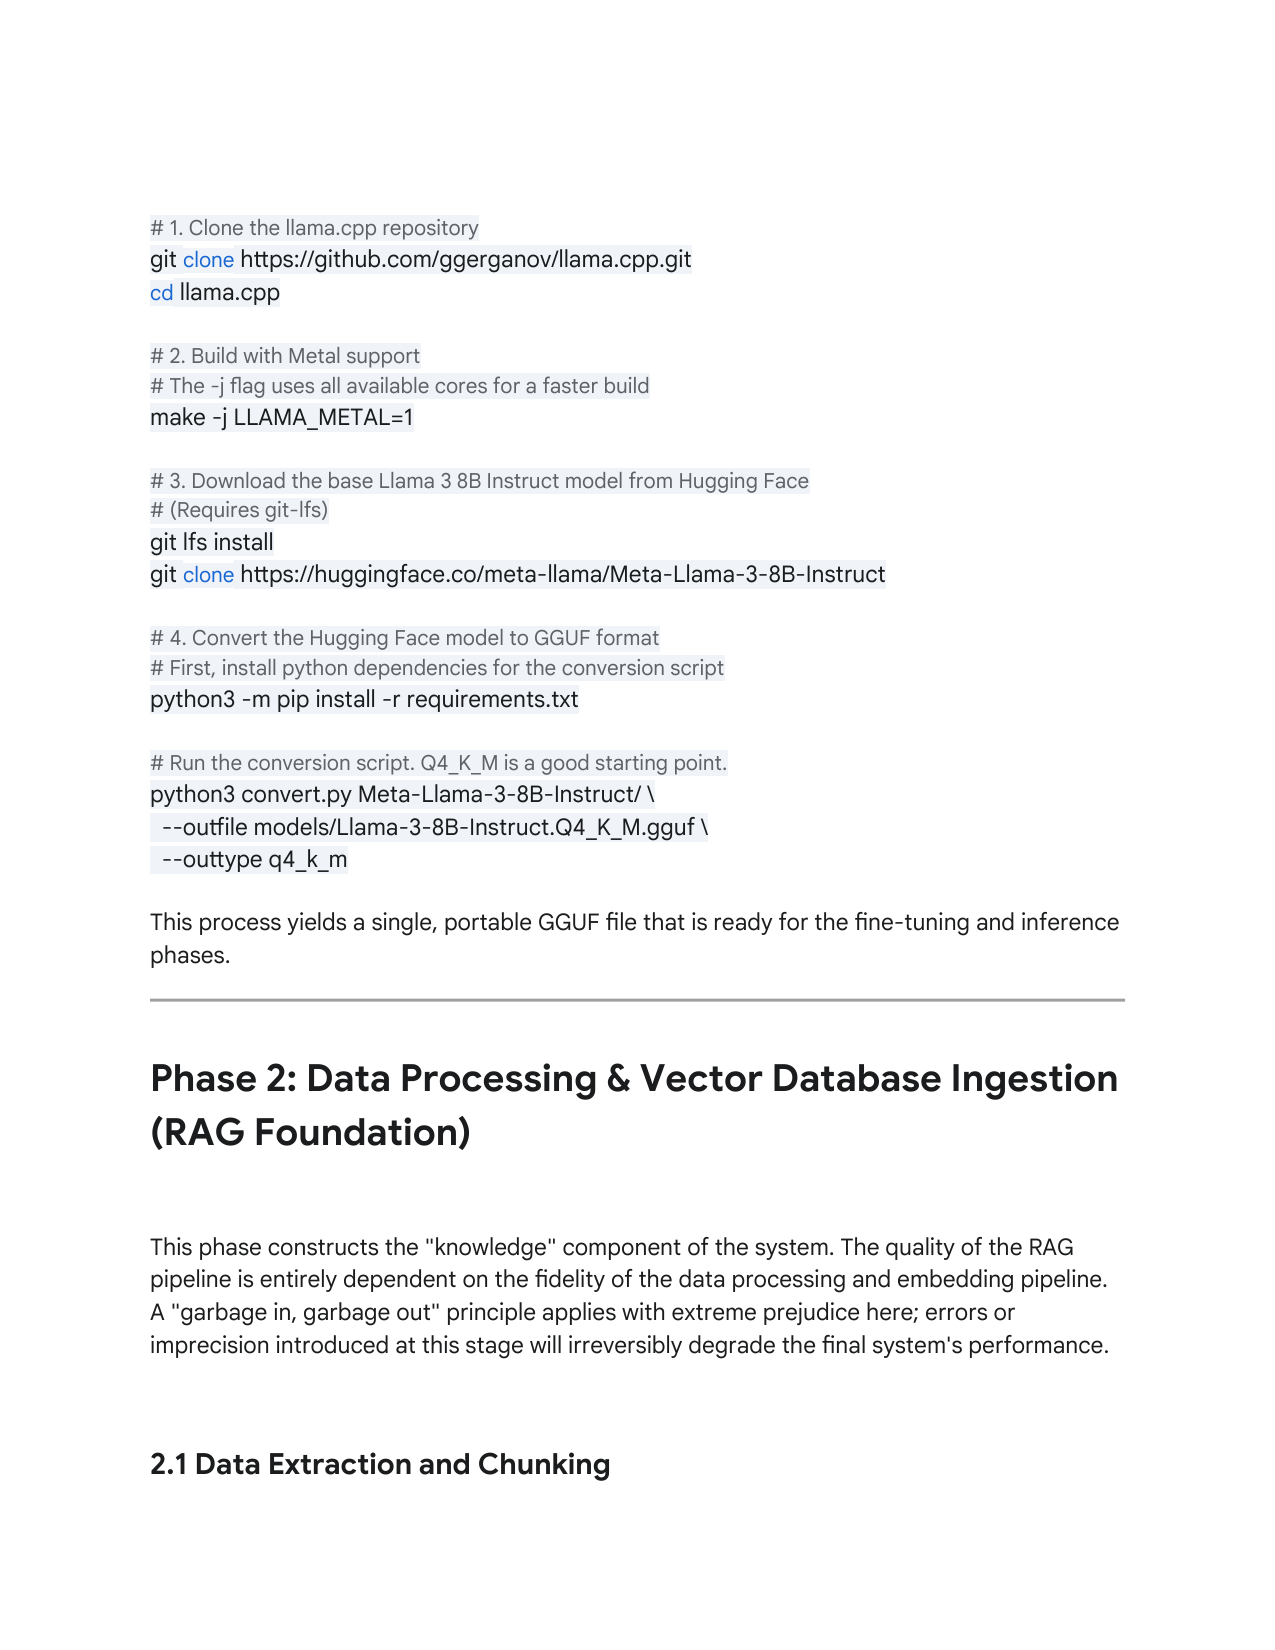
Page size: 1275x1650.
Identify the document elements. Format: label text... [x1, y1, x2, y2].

text This phase constructs the "knowledge" component of the system. The quality of the RAG pipeline is entirely dependent on the fidelity of the data processing and embedding pipeline. A "garbage in, garbage out" principle applies with extreme prejudice here; errors or imprecision introduced at this stage will irreversibly degrade the final system's performance. [150, 1233, 1125, 1359]
text # 1. Clone the llama.cpp repository git clone https://github.com/ggerganov/llama.cpp.git cd llama.cpp # 2. Build with Metal support # The -j flag uses all available cores for a faster build make -j LLAMA_METAL=1 # 3. Download the base Llama 3 8B Instruct model from Hugging Face # (Requires git-lfs) git lfs install git clone https://huggingface.co/meta-llama/Meta-Llama-3-8B-Instruct # 4. Convert the Hugging Face model to GGUF format # First, install python dependencies for the conversion script python3 -m pip install -r requirements.txt # Run the conversion script. Q4_K_M is a good starting point. python3 convert.py Meta-Llama-3-8B-Instruct/ \ --outfile models/Llama-3-8B-Instruct.Q4_K_M.gguf \ --outtype q4_k_m [150, 215, 1125, 904]
text This process yields a single, portable GGUF file that is ready for the fine-tuning and inference phases. [150, 908, 1125, 969]
subtitle Phase 2: Data Processing & Vector Database Ingestion (RAG Foundation) [150, 1055, 1125, 1156]
subtitle 2.1 Data Extraction and Chunking [150, 1446, 1125, 1483]
